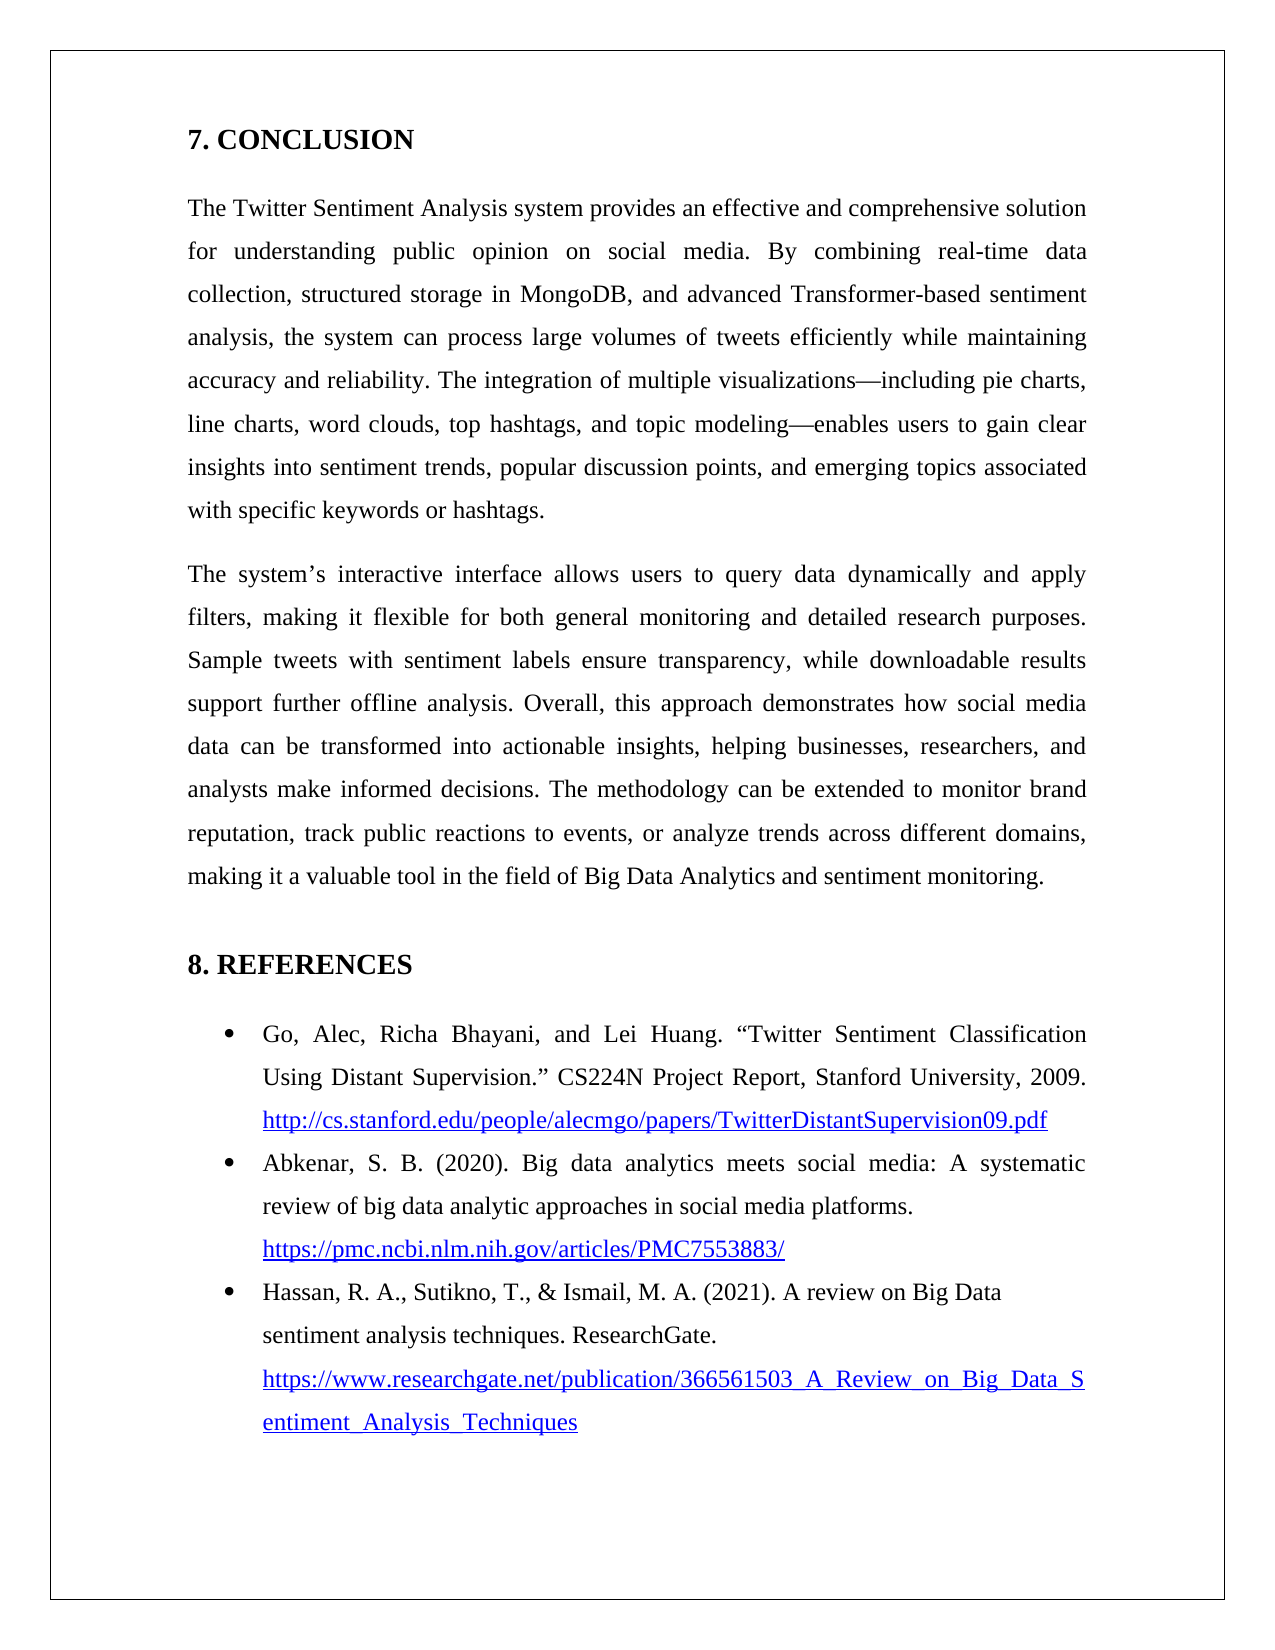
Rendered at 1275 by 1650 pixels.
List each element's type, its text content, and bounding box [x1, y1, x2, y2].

list Abkenar, S. B. (2020). Big data analytics meets social media: A systematic review of big data analytic approaches in social media platforms. [225, 1148, 1087, 1220]
list Hassan, R. A., Sutikno, T., & Ismail, M. A. (2021). A review on Big Data sentiment analysis techniques. ResearchGate. https://www.researchgate.net/publication/366561503_A_Review_on_Big_Data_Sentiment_Analysis_Techniques [225, 1277, 1087, 1436]
text The system’s interactive interface allows users to query data dynamically and apply filters, making it flexible for both general monitoring and detailed research purposes. Sample tweets with sentiment labels ensure transparency, while downloadable results support further offline analysis. Overall, this approach demonstrates how social media data can be transformed into actionable insights, helping businesses, researchers, and analysts make informed decisions. The methodology can be extended to monitor brand reputation, track public reactions to events, or analyze trends across different domains, making it a valuable tool in the field of Big Data Analytics and sentiment monitoring. [187, 559, 1087, 889]
text 8. REFERENCES [187, 925, 1087, 981]
list https://pmc.ncbi.nlm.nih.gov/articles/PMC7553883/ [262, 1234, 1087, 1263]
text The Twitter Sentiment Analysis system provides an effective and comprehensive solution for understanding public opinion on social media. By combining real-time data collection, structured storage in MongoDB, and advanced Transformer-based sentiment analysis, the system can process large volumes of tweets efficiently while maintaining accuracy and reliability. The integration of multiple visualizations—including pie charts, line charts, word clouds, top hashtags, and topic modeling—enables users to gain clear insights into sentiment trends, popular discussion points, and emerging topics associated with specific keywords or hashtags. [187, 193, 1087, 524]
text 7. CONCLUSION [187, 122, 1087, 155]
list Go, Alec, Richa Bhayani, and Lei Huang. “Twitter Sentiment Classification Using Distant Supervision.” CS224N Project Report, Stanford University, 2009. http://cs.stanford.edu/people/alecmgo/papers/TwitterDistantSupervision09.pdf [225, 1019, 1087, 1134]
